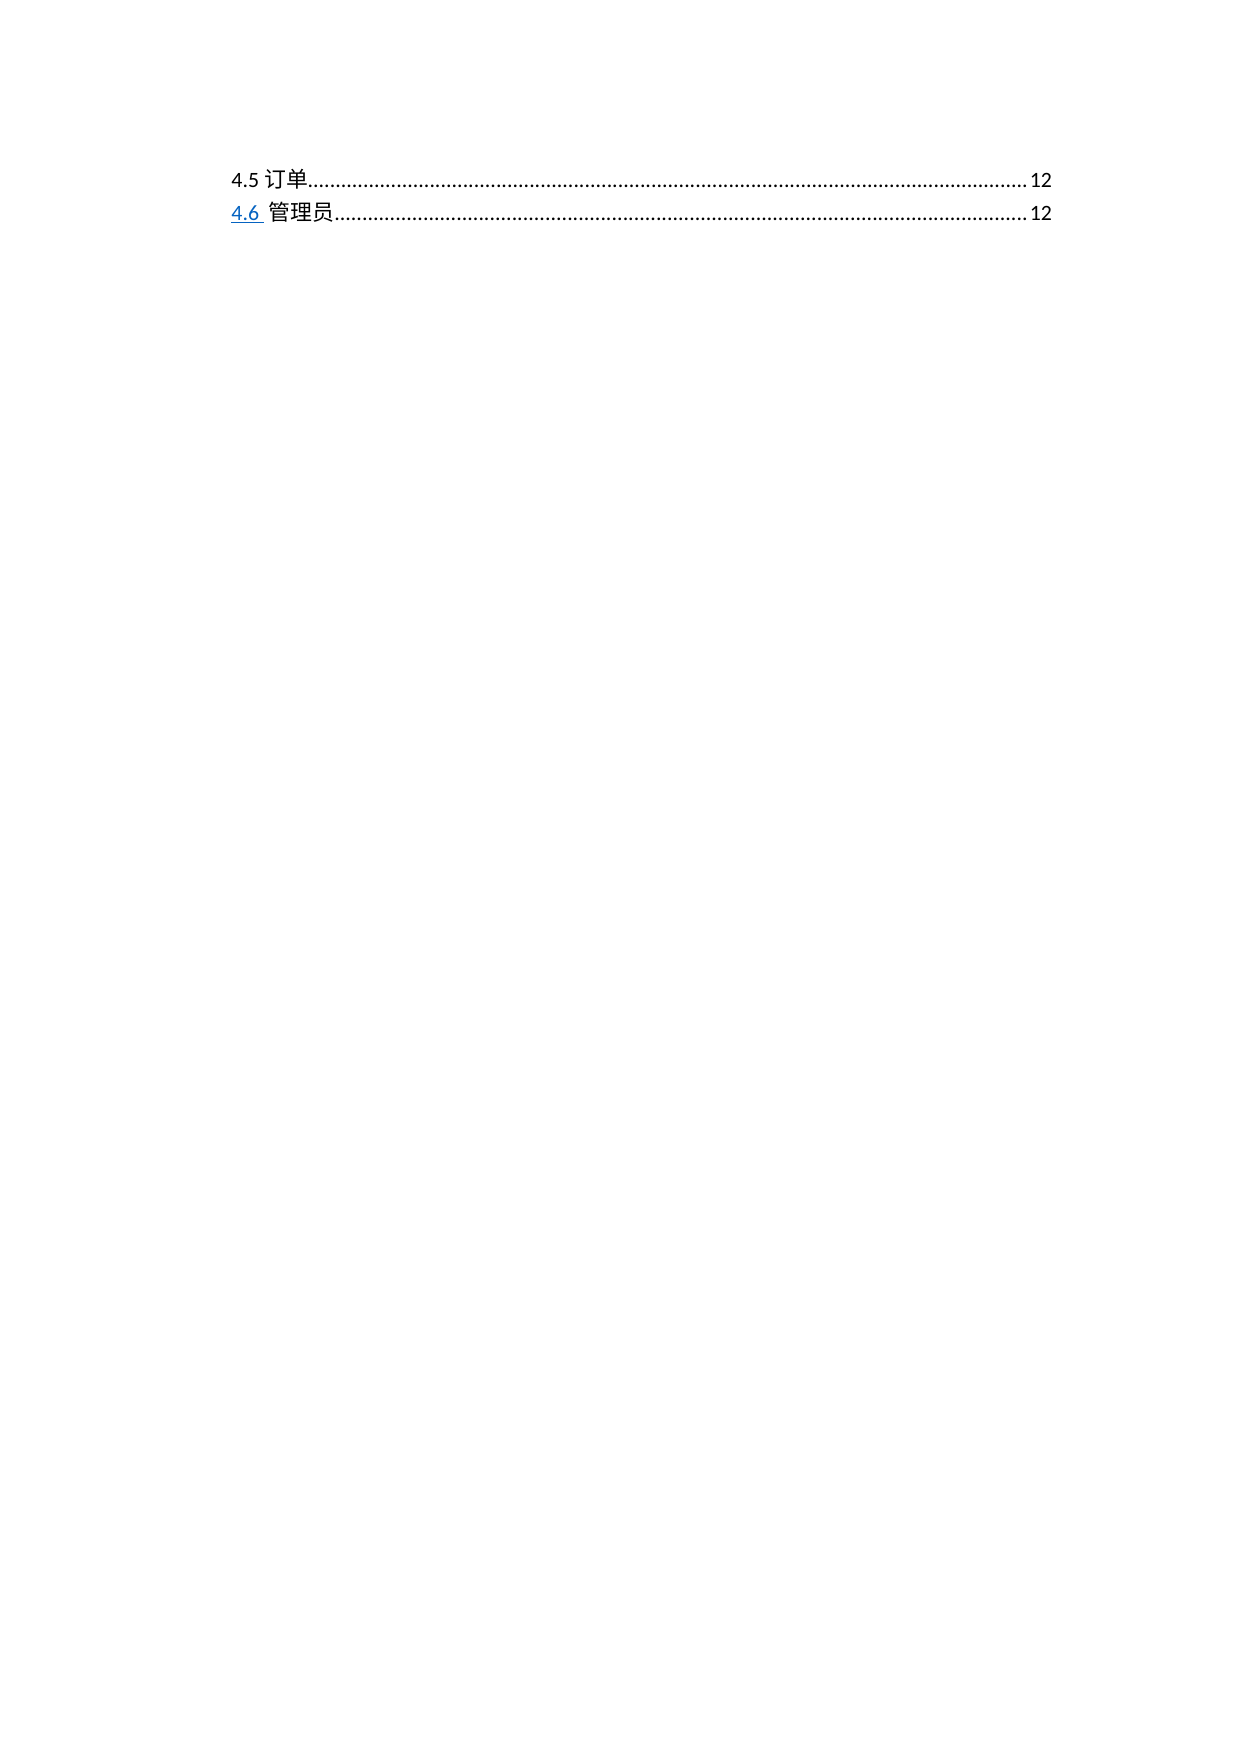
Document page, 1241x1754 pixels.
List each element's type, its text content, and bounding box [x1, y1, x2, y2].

list 管理员 12 [231, 194, 1053, 227]
text 4.5 订单 12 [231, 162, 1053, 194]
